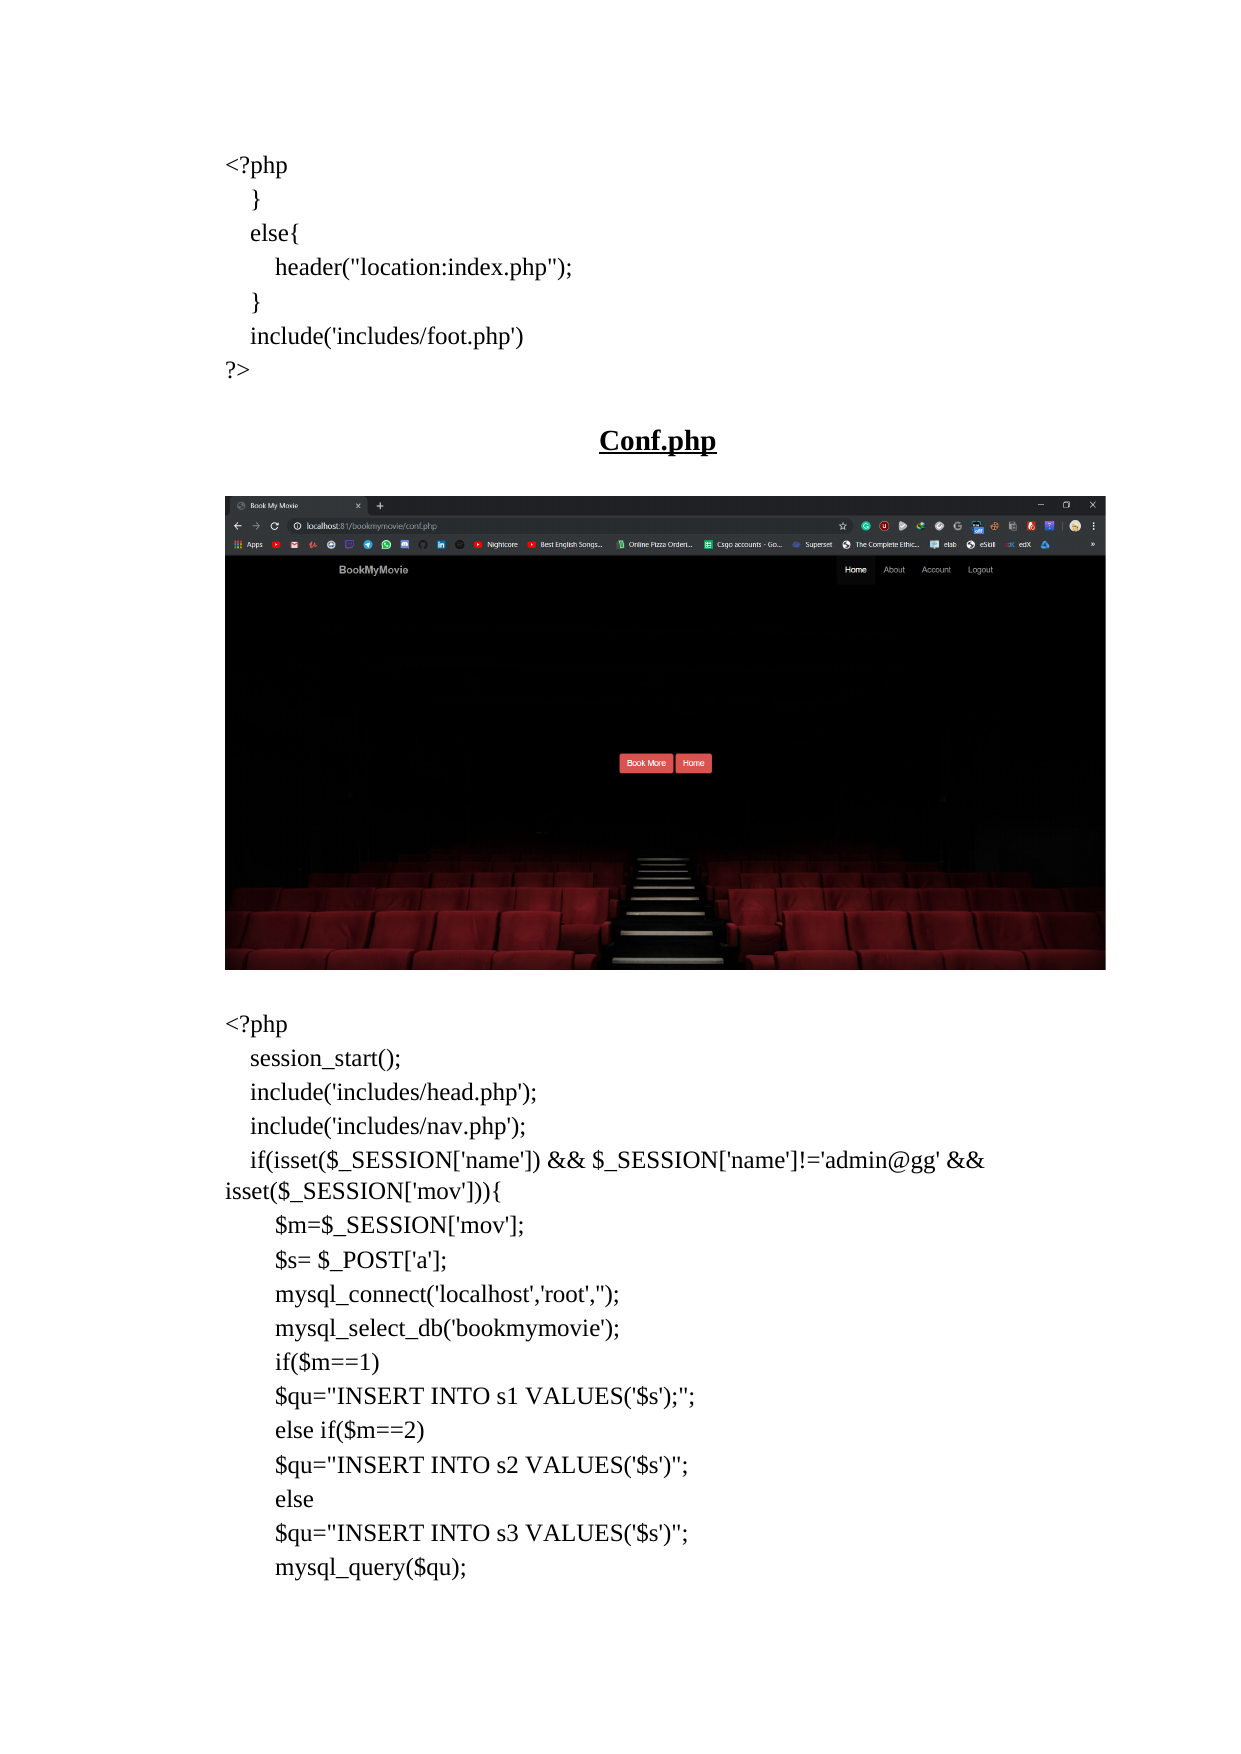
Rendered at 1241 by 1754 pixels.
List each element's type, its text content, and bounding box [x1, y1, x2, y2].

text $qu="INSERT INTO s2 VALUES('$s')"; [225, 1450, 1090, 1478]
text <?php [225, 1009, 1090, 1037]
text <?php [225, 150, 1090, 179]
text mysql_connect('localhost','root',''); [225, 1279, 1090, 1308]
text mysql_query($qu); [225, 1552, 1090, 1581]
text ?> [225, 355, 1090, 384]
text else{ [225, 218, 1090, 247]
text else if($m==2) [225, 1416, 1090, 1444]
text else [225, 1484, 1090, 1513]
text Conf.php [225, 423, 1090, 457]
text include('includes/foot.php') [225, 321, 1090, 349]
text $s= $_POST['a']; [225, 1245, 1090, 1273]
text header("location:index.php"); [225, 252, 1090, 281]
text } [225, 184, 1090, 213]
text $qu="INSERT INTO s3 VALUES('$s')"; [225, 1518, 1090, 1547]
text include('includes/head.php'); [225, 1077, 1090, 1106]
text $m=$_SESSION['mov']; [225, 1211, 1090, 1239]
text if($m==1) [225, 1347, 1090, 1376]
text mysql_select_db('bookmymovie'); [225, 1313, 1090, 1342]
text session_start(); [225, 1043, 1090, 1072]
picture [225, 496, 1106, 970]
text $qu="INSERT INTO s1 VALUES('$s');"; [225, 1381, 1090, 1410]
text include('includes/nav.php'); [225, 1111, 1090, 1140]
text } [225, 287, 1090, 315]
text if(isset($_SESSION['name']) && $_SESSION['name']!='admin@gg' && isset($_SESSION['mov'])){ [225, 1145, 1090, 1205]
